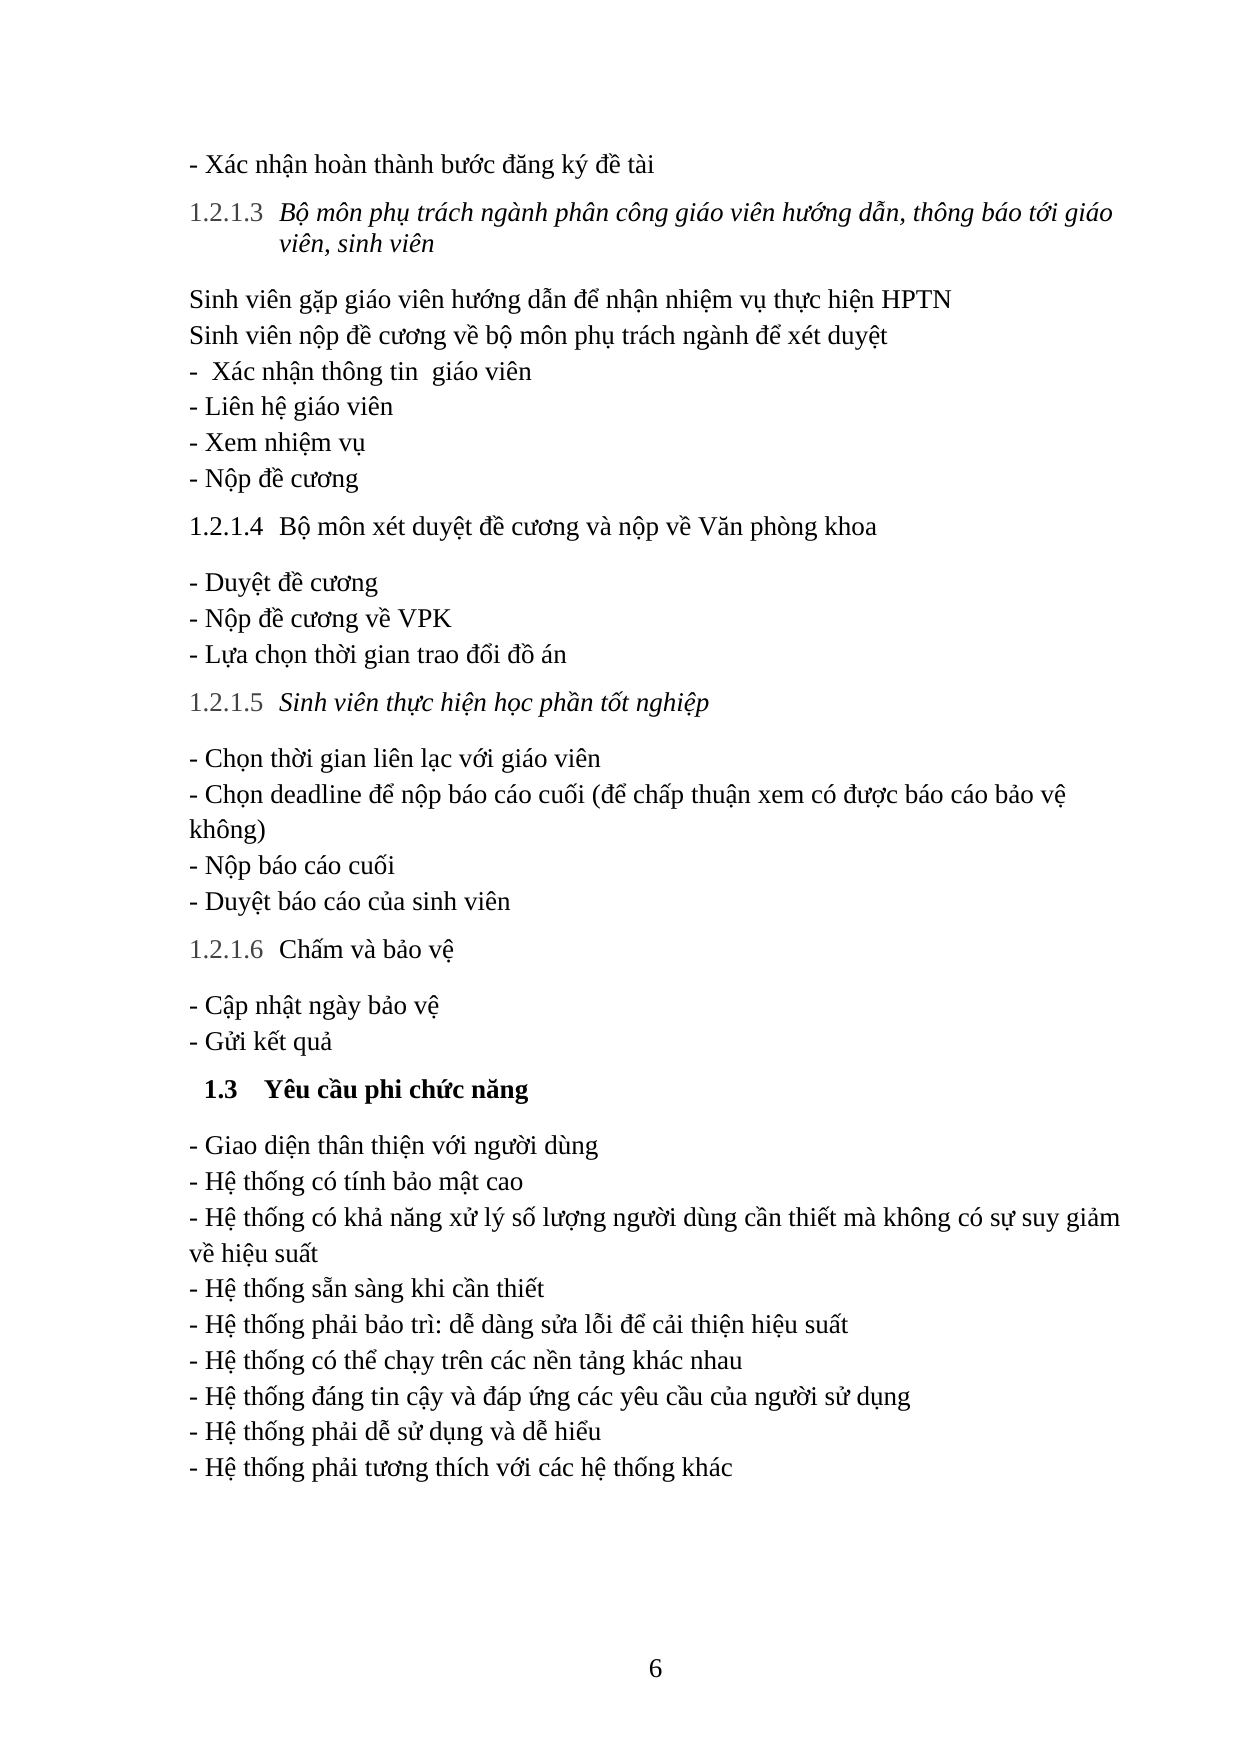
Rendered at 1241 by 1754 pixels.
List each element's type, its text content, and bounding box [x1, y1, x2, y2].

text - Hệ thống có thể chạy trên các nền tảng khác nhau [189, 1344, 1122, 1375]
subtitle Sinh viên thực hiện học phần tốt nghiệp [189, 686, 1122, 717]
text - Hệ thống sẵn sàng khi cần thiết [189, 1272, 1122, 1303]
text - Hệ thống phải bảo trì: dễ dàng sửa lỗi để cải thiện hiệu suất [189, 1308, 1122, 1339]
text - Lựa chọn thời gian trao đổi đồ án [189, 638, 1122, 669]
text - Cập nhật ngày bảo vệ [189, 989, 1122, 1021]
text - Xem nhiệm vụ [189, 426, 1122, 457]
text - Nộp báo cáo cuối [189, 849, 1122, 880]
text - Gửi kết quả [189, 1025, 1122, 1056]
text - Chọn deadline để nộp báo cáo cuối (để chấp thuận xem có được báo cáo bảo vệ không) [189, 778, 1122, 845]
text - Duyệt đề cương [189, 566, 1122, 597]
text - Giao diện thân thiện với người dùng [189, 1129, 1122, 1161]
text - Hệ thống đáng tin cậy và đáp ứng các yêu cầu của người sử dụng [189, 1379, 1122, 1411]
text - Duyệt báo cáo của sinh viên [189, 885, 1122, 916]
text - Hệ thống phải tương thích với các hệ thống khác [189, 1451, 1122, 1482]
subtitle Yêu cầu phi chức năng [204, 1073, 1122, 1104]
text - Hệ thống có tính bảo mật cao [189, 1165, 1122, 1196]
text Sinh viên gặp giáo viên hướng dẫn để nhận nhiệm vụ thực hiện HPTN [189, 283, 1122, 314]
text Sinh viên nộp đề cương về bộ môn phụ trách ngành để xét duyệt [189, 319, 1122, 350]
text - Hệ thống có khả năng xử lý số lượng người dùng cần thiết mà không có sự suy giảm về hiệu suất [189, 1201, 1122, 1268]
text - Nộp đề cương [189, 462, 1122, 493]
subtitle Chấm và bảo vệ [189, 933, 1122, 964]
text - Xác nhận thông tin giáo viên [189, 355, 1122, 386]
subtitle Bộ môn xét duyệt đề cương và nộp về Văn phòng khoa [189, 510, 1122, 541]
text - Xác nhận hoàn thành bước đăng ký đề tài [189, 148, 1122, 179]
text - Chọn thời gian liên lạc với giáo viên [189, 742, 1122, 773]
text - Liên hệ giáo viên [189, 390, 1122, 422]
text - Nộp đề cương về VPK [189, 602, 1122, 633]
text - Hệ thống phải dễ sử dụng và dễ hiểu [189, 1415, 1122, 1446]
subtitle Bộ môn phụ trách ngành phân công giáo viên hướng dẫn, thông báo tới giáo viên, sinh viên [189, 196, 1122, 258]
